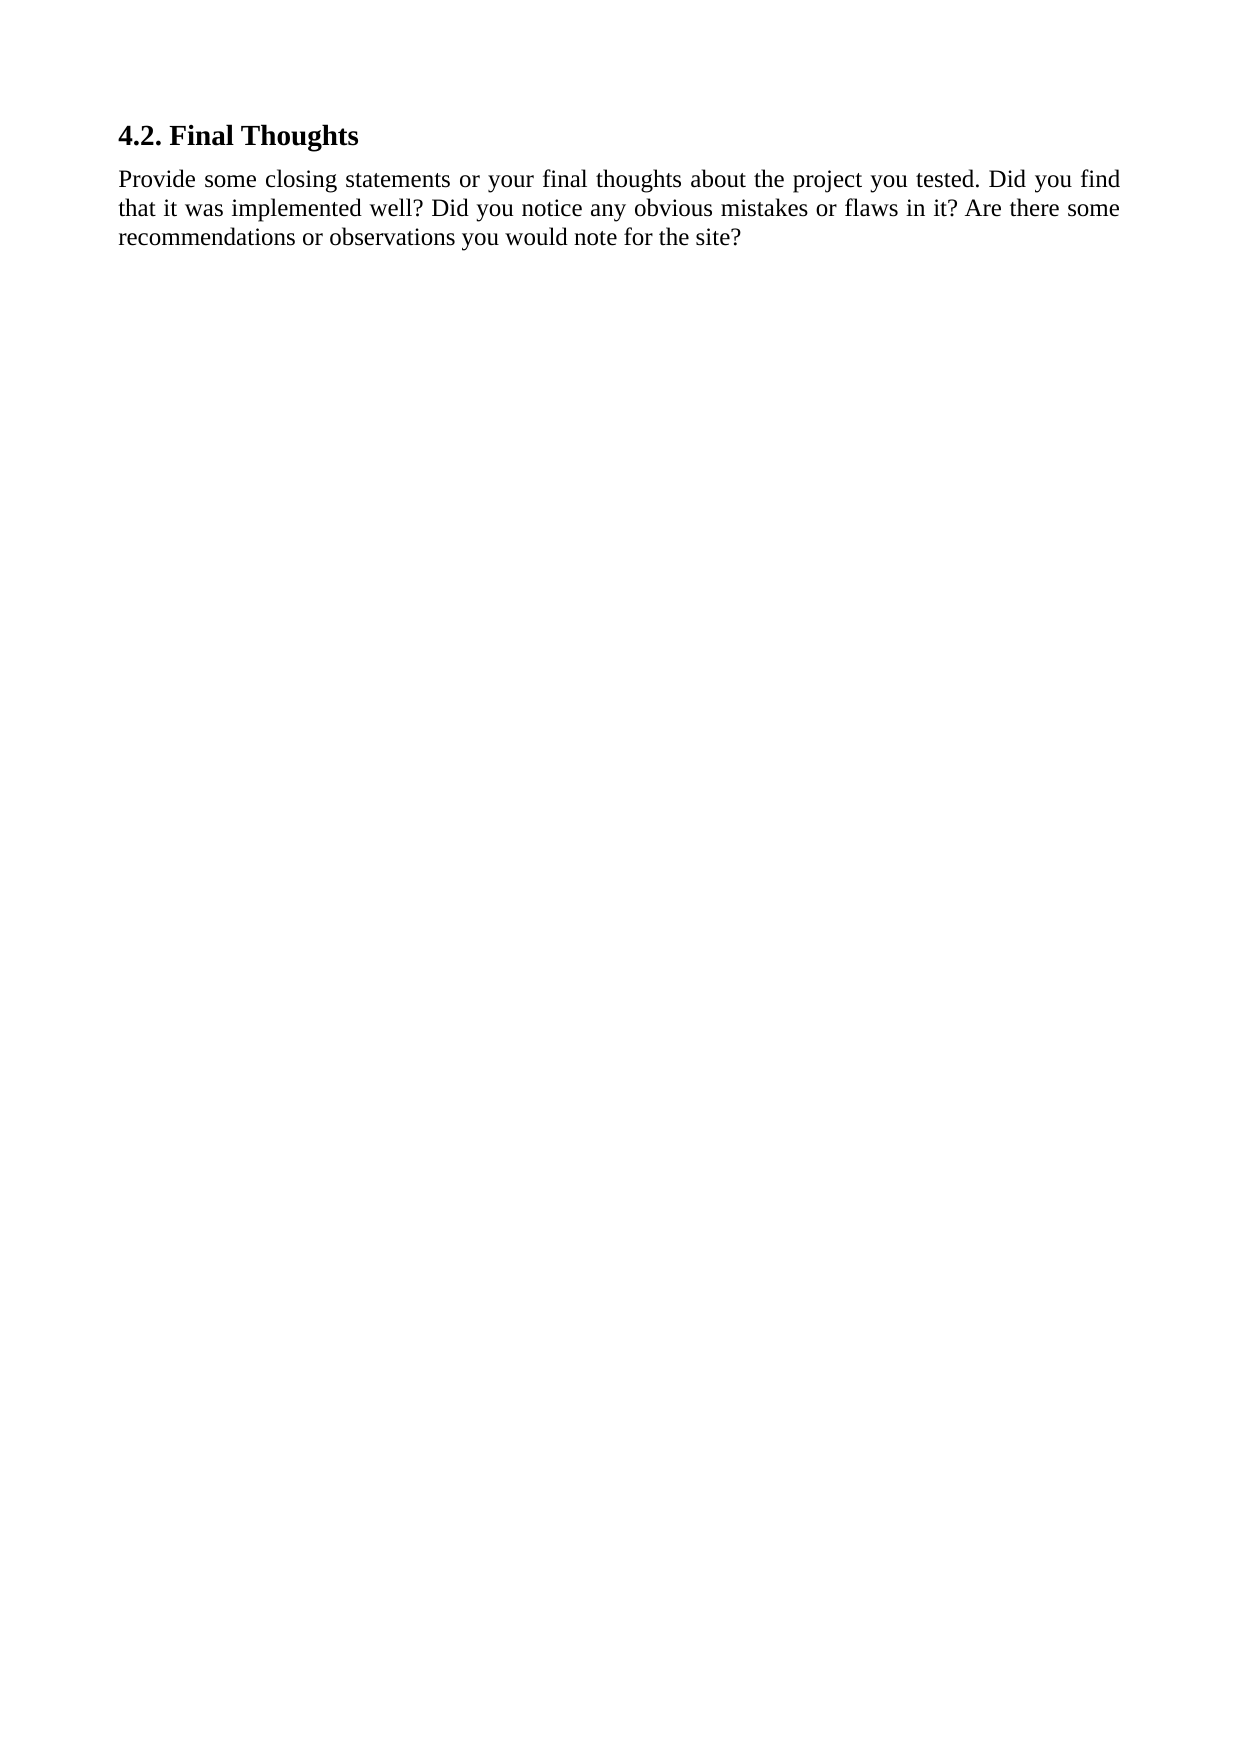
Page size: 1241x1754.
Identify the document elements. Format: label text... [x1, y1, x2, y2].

subtitle 4.2. Final Thoughts [118, 118, 1122, 152]
text Provide some closing statements or your final thoughts about the project you tested. Did you find that it was implemented well? Did you notice any obvious mistakes or flaws in it? Are there some recommendations or observations you would note for the site? [118, 164, 1122, 250]
